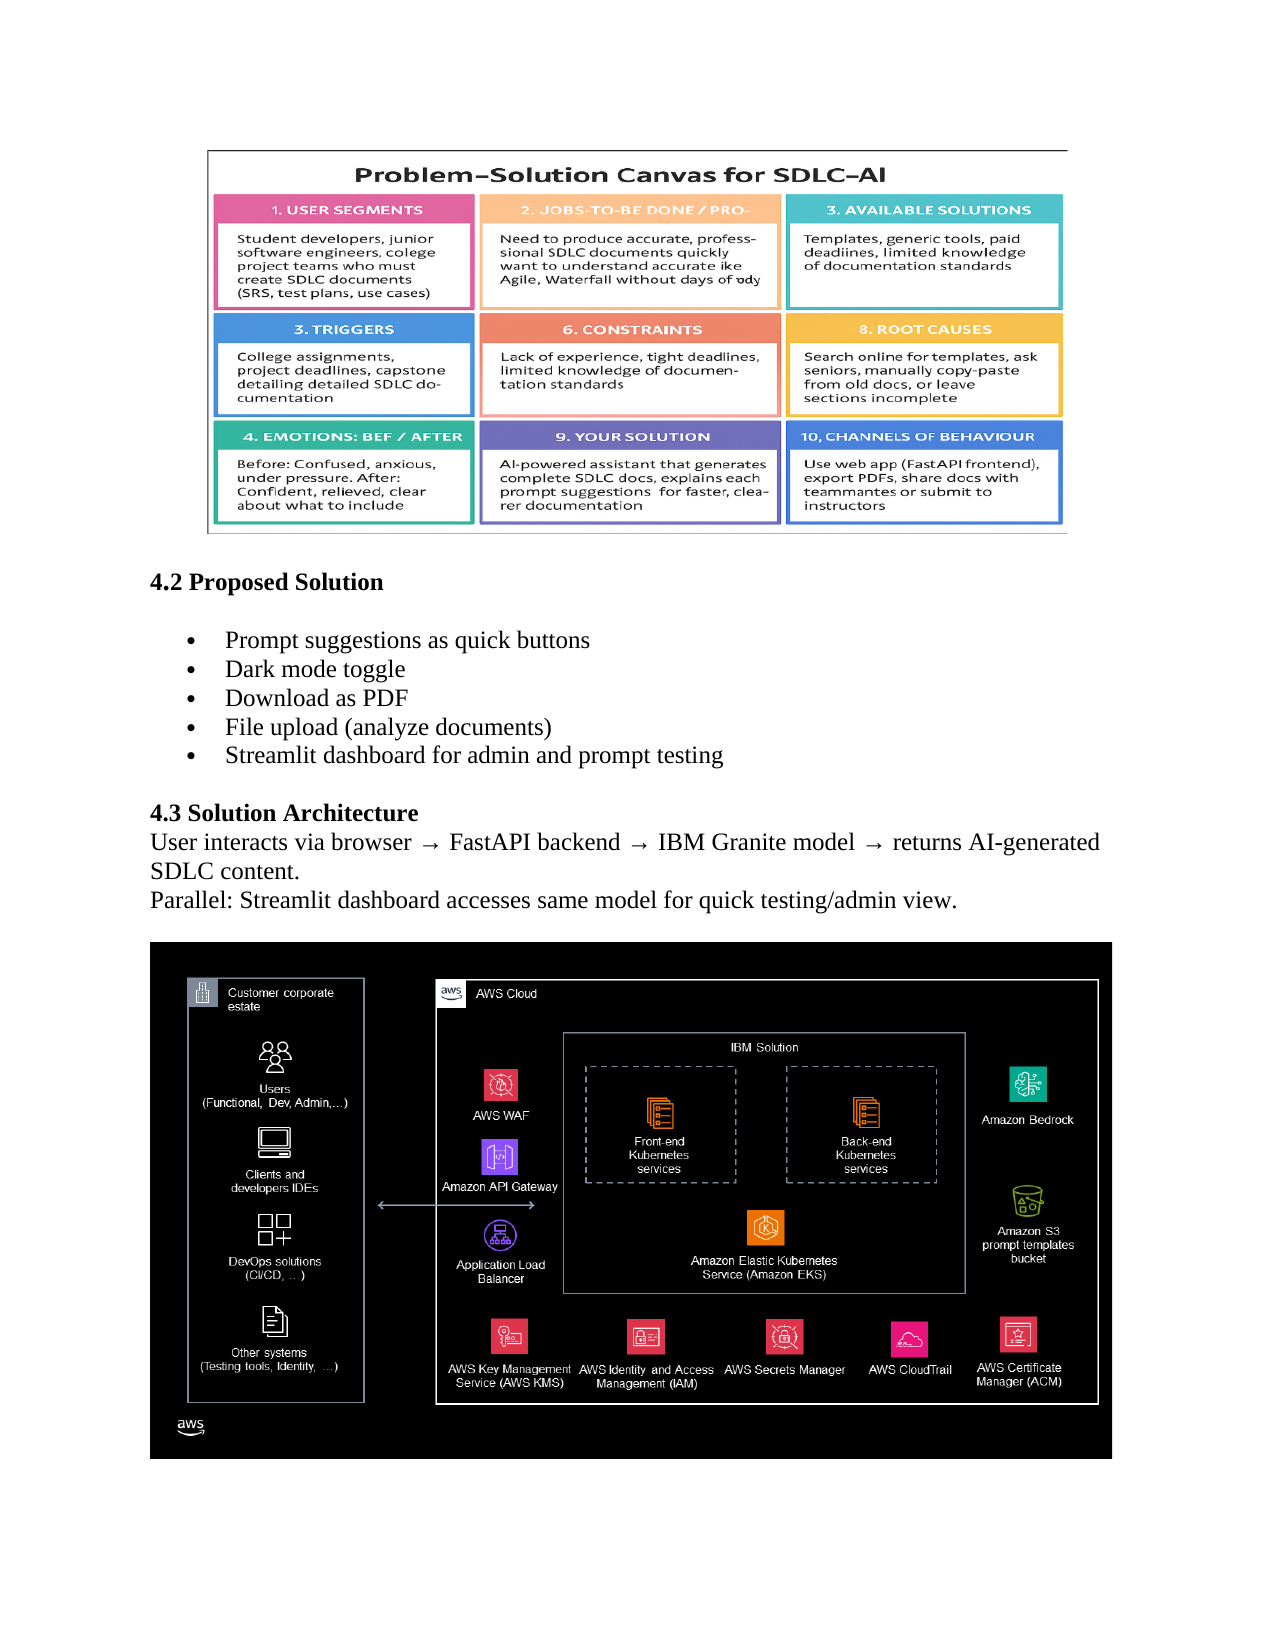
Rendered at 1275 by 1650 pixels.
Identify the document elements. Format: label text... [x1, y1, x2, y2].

list Dark mode toggle [187, 654, 1125, 683]
picture [150, 942, 1113, 1459]
text 4.3 Solution Architecture User interacts via browser → FastAPI backend → IBM Granite model → returns AI-generated SDLC content. Parallel: Streamlit dashboard accesses same model for quick testing/admin view. [150, 798, 1125, 913]
picture [207, 150, 1068, 534]
list File upload (analyze documents) [187, 712, 1125, 741]
list Prompt suggestions as quick buttons [187, 626, 1125, 654]
list Streamlit dashboard for admin and prompt testing [187, 741, 1125, 769]
text 4.2 Proposed Solution [150, 563, 1125, 596]
list Download as PDF [187, 683, 1125, 712]
